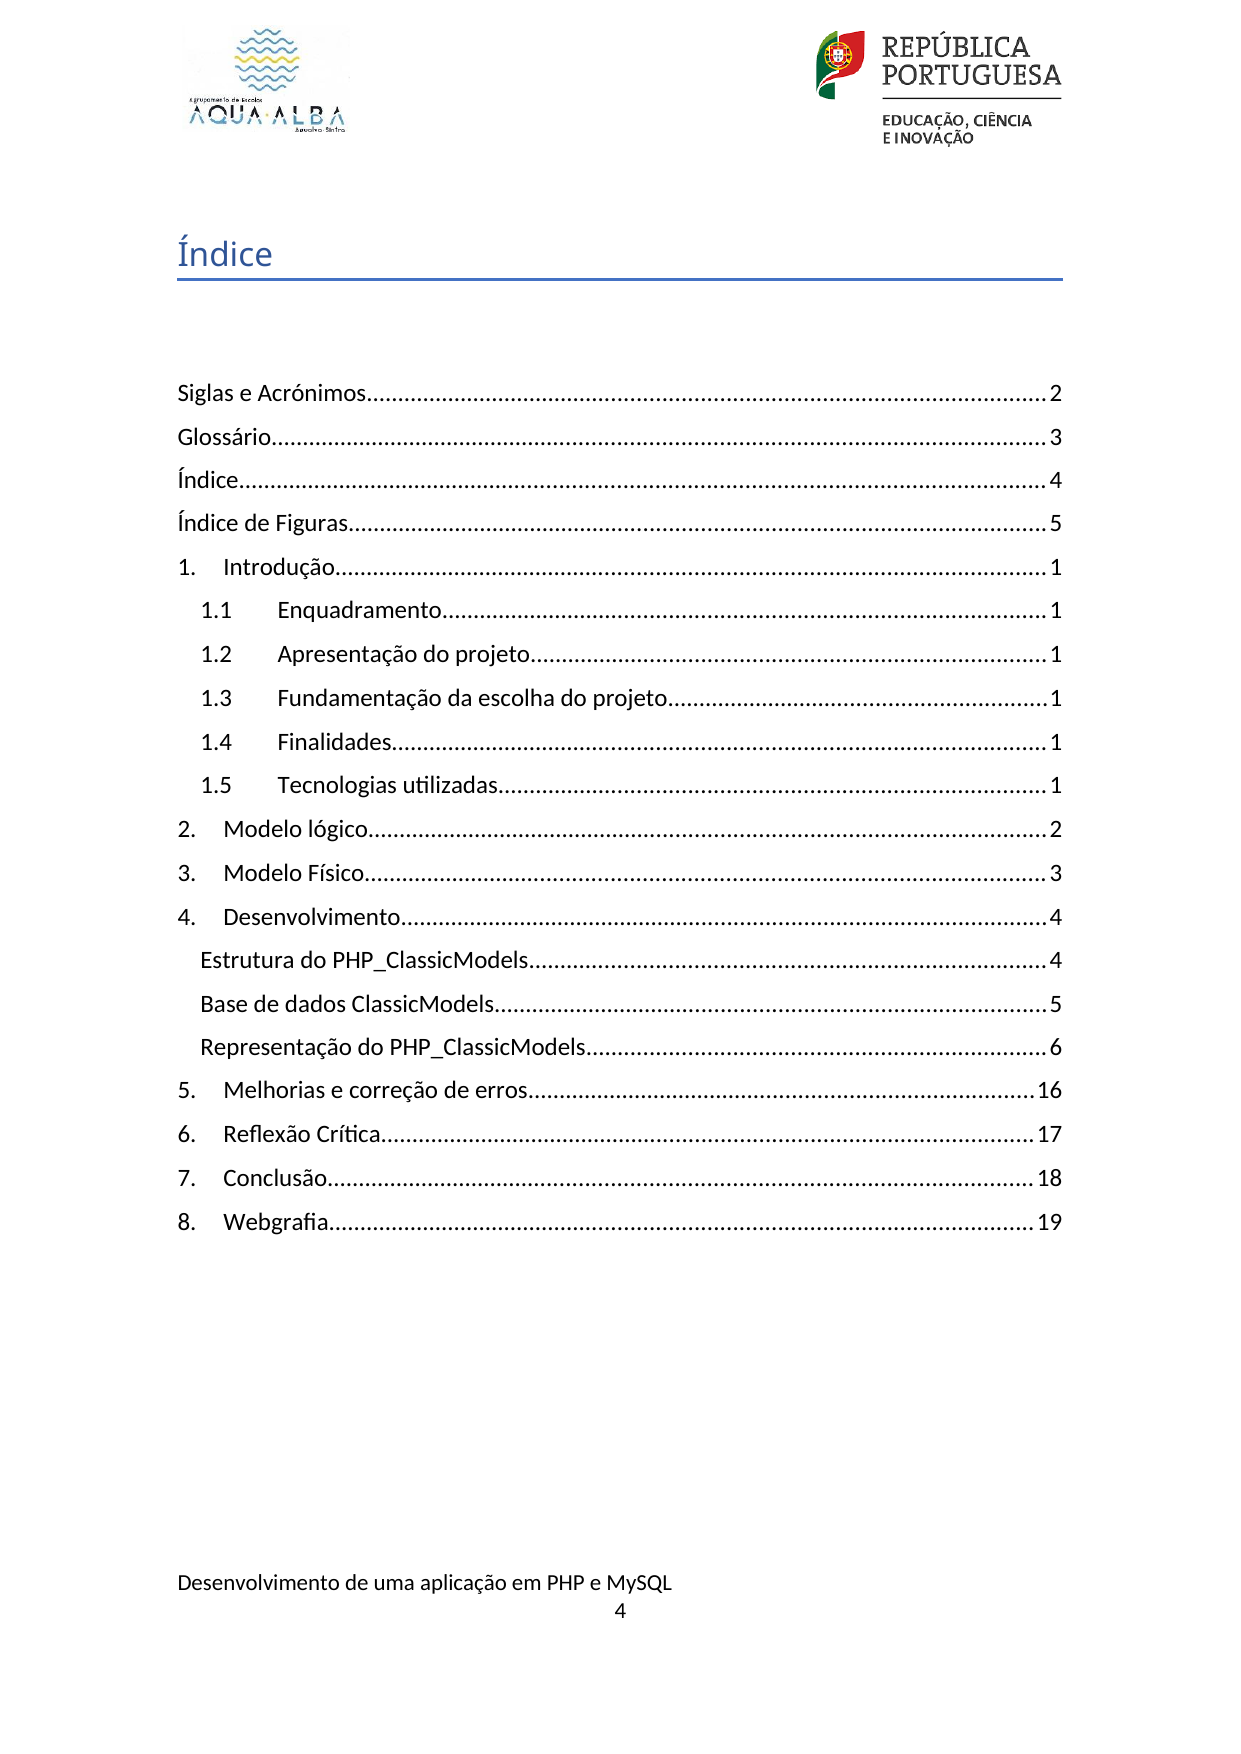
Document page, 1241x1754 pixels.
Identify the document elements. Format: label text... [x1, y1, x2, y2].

picture [816, 31, 1062, 147]
subtitle Índice [177, 231, 1063, 278]
picture [182, 25, 350, 132]
